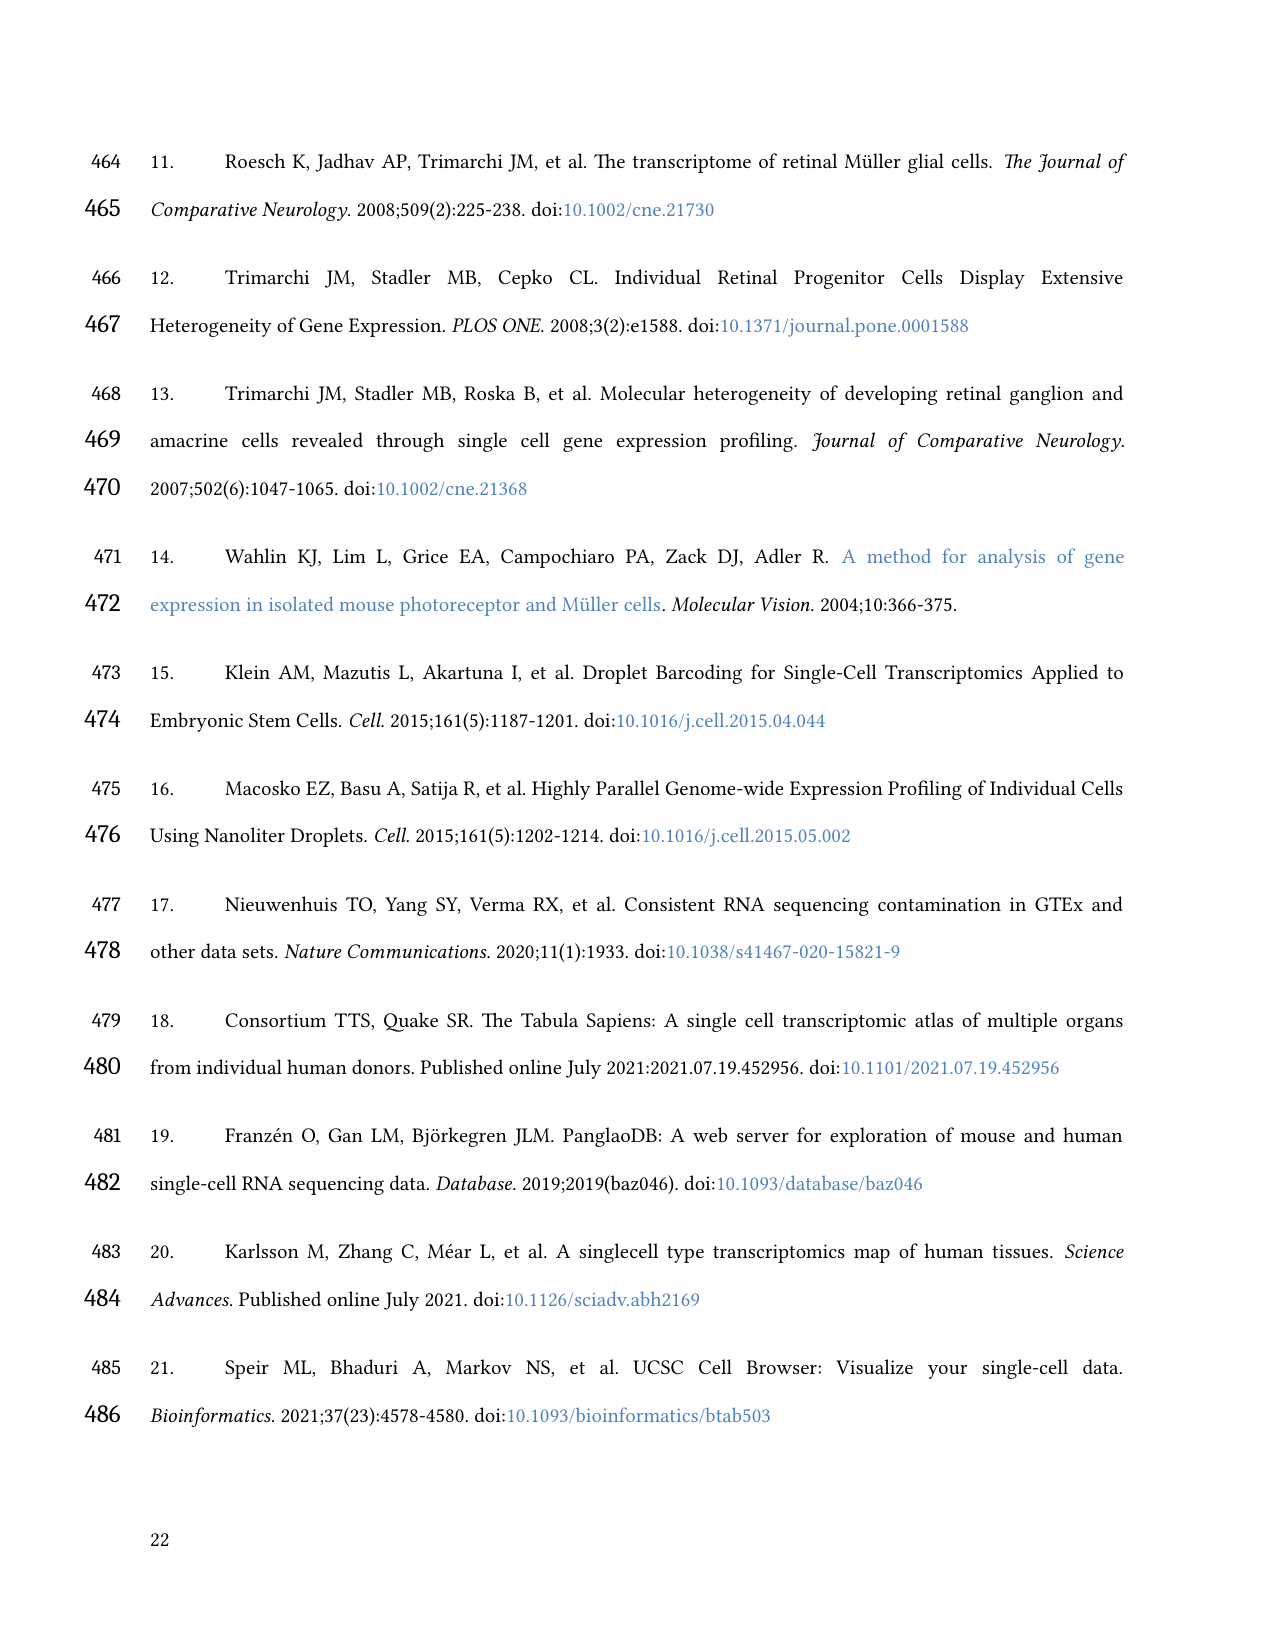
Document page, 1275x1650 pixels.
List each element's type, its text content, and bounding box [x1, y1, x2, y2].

text 19. Franzén O, Gan LM, Björkegren JLM. PanglaoDB: A web server for exploration of mouse and human single-cell RNA sequencing data. Database. 2019;2019(baz046). doi:10.1093/database/baz046 [150, 1124, 1125, 1195]
text 12. Trimarchi JM, Stadler MB, Cepko CL. Individual Retinal Progenitor Cells Display Extensive Heterogeneity of Gene Expression. PLOS ONE. 2008;3(2):e1588. doi:10.1371/journal.pone.0001588 [150, 266, 1125, 337]
text 11. Roesch K, Jadhav AP, Trimarchi JM, et al. The transcriptome of retinal Müller glial cells. The Journal of Comparative Neurology. 2008;509(2):225-238. doi:10.1002/cne.21730 [150, 150, 1125, 221]
text 20. Karlsson M, Zhang C, Méar L, et al. A singlecell type transcriptomics map of human tissues. Science Advances. Published online July 2021. doi:10.1126/sciadv.abh2169 [150, 1240, 1125, 1311]
text 13. Trimarchi JM, Stadler MB, Roska B, et al. Molecular heterogeneity of developing retinal ganglion and amacrine cells revealed through single cell gene expression profiling. Journal of Comparative Neurology. 2007;502(6):1047-1065. doi:10.1002/cne.21368 [150, 382, 1125, 500]
text 16. Macosko EZ, Basu A, Satija R, et al. Highly Parallel Genome-wide Expression Profiling of Individual Cells Using Nanoliter Droplets. Cell. 2015;161(5):1202-1214. doi:10.1016/j.cell.2015.05.002 [150, 777, 1125, 848]
text 18. Consortium TTS, Quake SR. The Tabula Sapiens: A single cell transcriptomic atlas of multiple organs from individual human donors. Published online July 2021:2021.07.19.452956. doi:10.1101/2021.07.19.452956 [150, 1008, 1125, 1079]
text 15. Klein AM, Mazutis L, Akartuna I, et al. Droplet Barcoding for Single-Cell Transcriptomics Applied to Embryonic Stem Cells. Cell. 2015;161(5):1187-1201. doi:10.1016/j.cell.2015.04.044 [150, 661, 1125, 732]
text 17. Nieuwenhuis TO, Yang SY, Verma RX, et al. Consistent RNA sequencing contamination in GTEx and other data sets. Nature Communications. 2020;11(1):1933. doi:10.1038/s41467-020-15821-9 [150, 892, 1125, 964]
text 21. Speir ML, Bhaduri A, Markov NS, et al. UCSC Cell Browser: Visualize your single-cell data. Bioinformatics. 2021;37(23):4578-4580. doi:10.1093/bioinformatics/btab503 [150, 1356, 1125, 1427]
text 14. Wahlin KJ, Lim L, Grice EA, Campochiaro PA, Zack DJ, Adler R. A method for analysis of gene expression in isolated mouse photoreceptor and Müller cells. Molecular Vision. 2004;10:366-375. [150, 545, 1125, 616]
